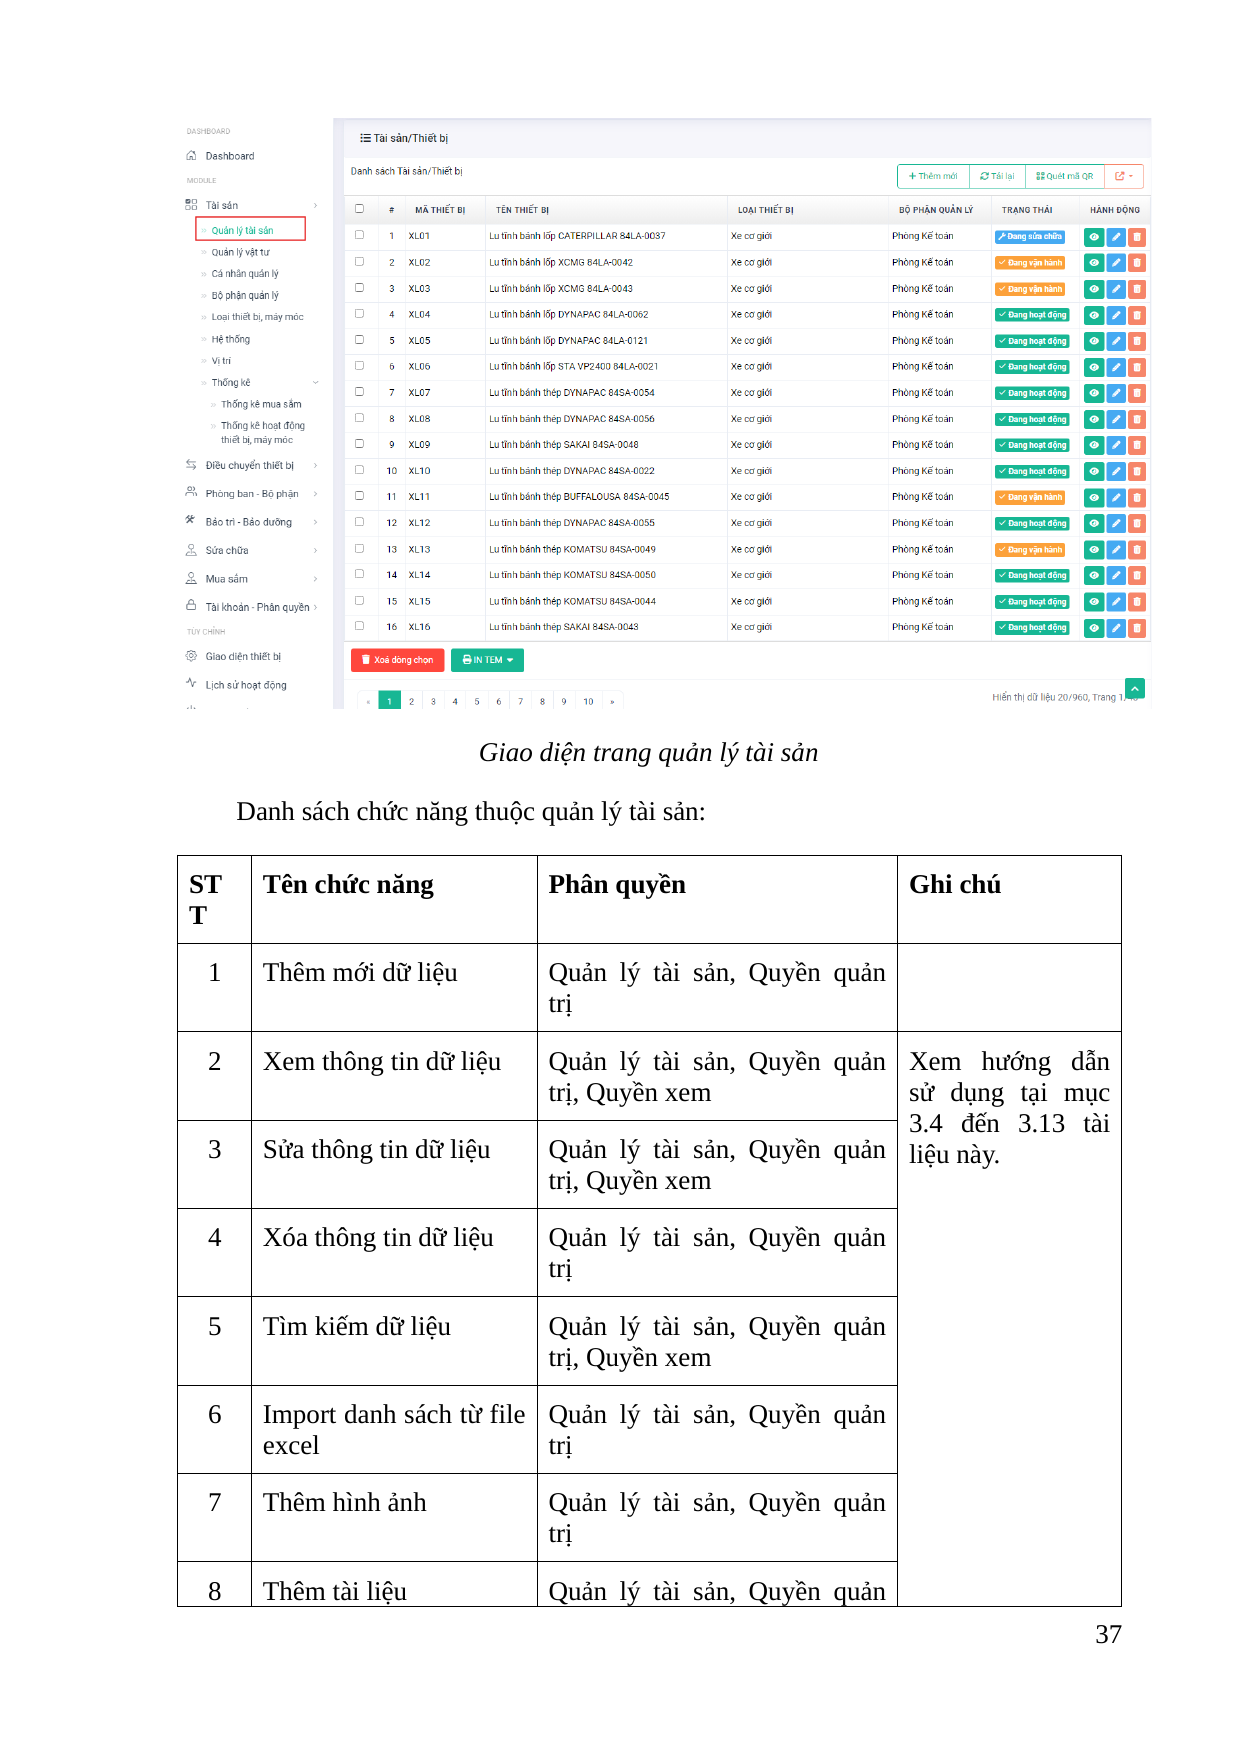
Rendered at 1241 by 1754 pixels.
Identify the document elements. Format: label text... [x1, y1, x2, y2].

table_cell 3 [178, 1121, 251, 1208]
table_cell Quản lý tài sản, Quyền quản trị [538, 1474, 897, 1561]
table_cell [538, 1562, 897, 1606]
table_cell Thêm mới dữ liệu [252, 944, 537, 1031]
table_cell 7 [178, 1474, 251, 1561]
picture [177, 118, 1152, 709]
table_header Tên chức năng [252, 856, 537, 943]
table_cell [898, 944, 1121, 1031]
table_cell Xem thông tin dữ liệu [252, 1032, 537, 1119]
table_cell Quản lý tài sản, Quyền quản trị, Quyền xem [538, 1121, 897, 1208]
table_cell Quản lý tài sản, Quyền quản trị [538, 944, 897, 1031]
table_cell Xóa thông tin dữ liệu [252, 1209, 537, 1296]
table_cell Quản lý tài sản, Quyền quản trị [538, 1209, 897, 1296]
table_cell Quản lý tài sản, Quyền quản trị, Quyền xem [538, 1032, 897, 1119]
table_cell Import danh sách từ file excel [252, 1386, 537, 1473]
table_cell Tìm kiếm dữ liệu [252, 1297, 537, 1384]
table_cell 6 [178, 1386, 251, 1473]
table_header STT [178, 856, 251, 943]
table_cell Thêm tài liệu [252, 1562, 537, 1606]
table_cell Sửa thông tin dữ liệu [252, 1121, 537, 1208]
table_cell Xem hướng dẫn sử dụng tại mục 3.4 đến 3.13 tài liệu này. [898, 1032, 1121, 1606]
table_cell 5 [178, 1297, 251, 1384]
table_cell 8 [178, 1562, 251, 1606]
text Giao diện trang quản lý tài sản [177, 736, 1122, 767]
text Danh sách chức năng thuộc quản lý tài sản: [177, 795, 1122, 826]
table_header Ghi chú [898, 856, 1121, 943]
table_header Phân quyền [538, 856, 897, 943]
table_cell Thêm hình ảnh [252, 1474, 537, 1561]
table_cell Quản lý tài sản, Quyền quản trị, Quyền xem [538, 1297, 897, 1384]
table_cell Quản lý tài sản, Quyền quản trị [538, 1386, 897, 1473]
table_cell 2 [178, 1032, 251, 1119]
table_cell 4 [178, 1209, 251, 1296]
table_cell 1 [178, 944, 251, 1031]
